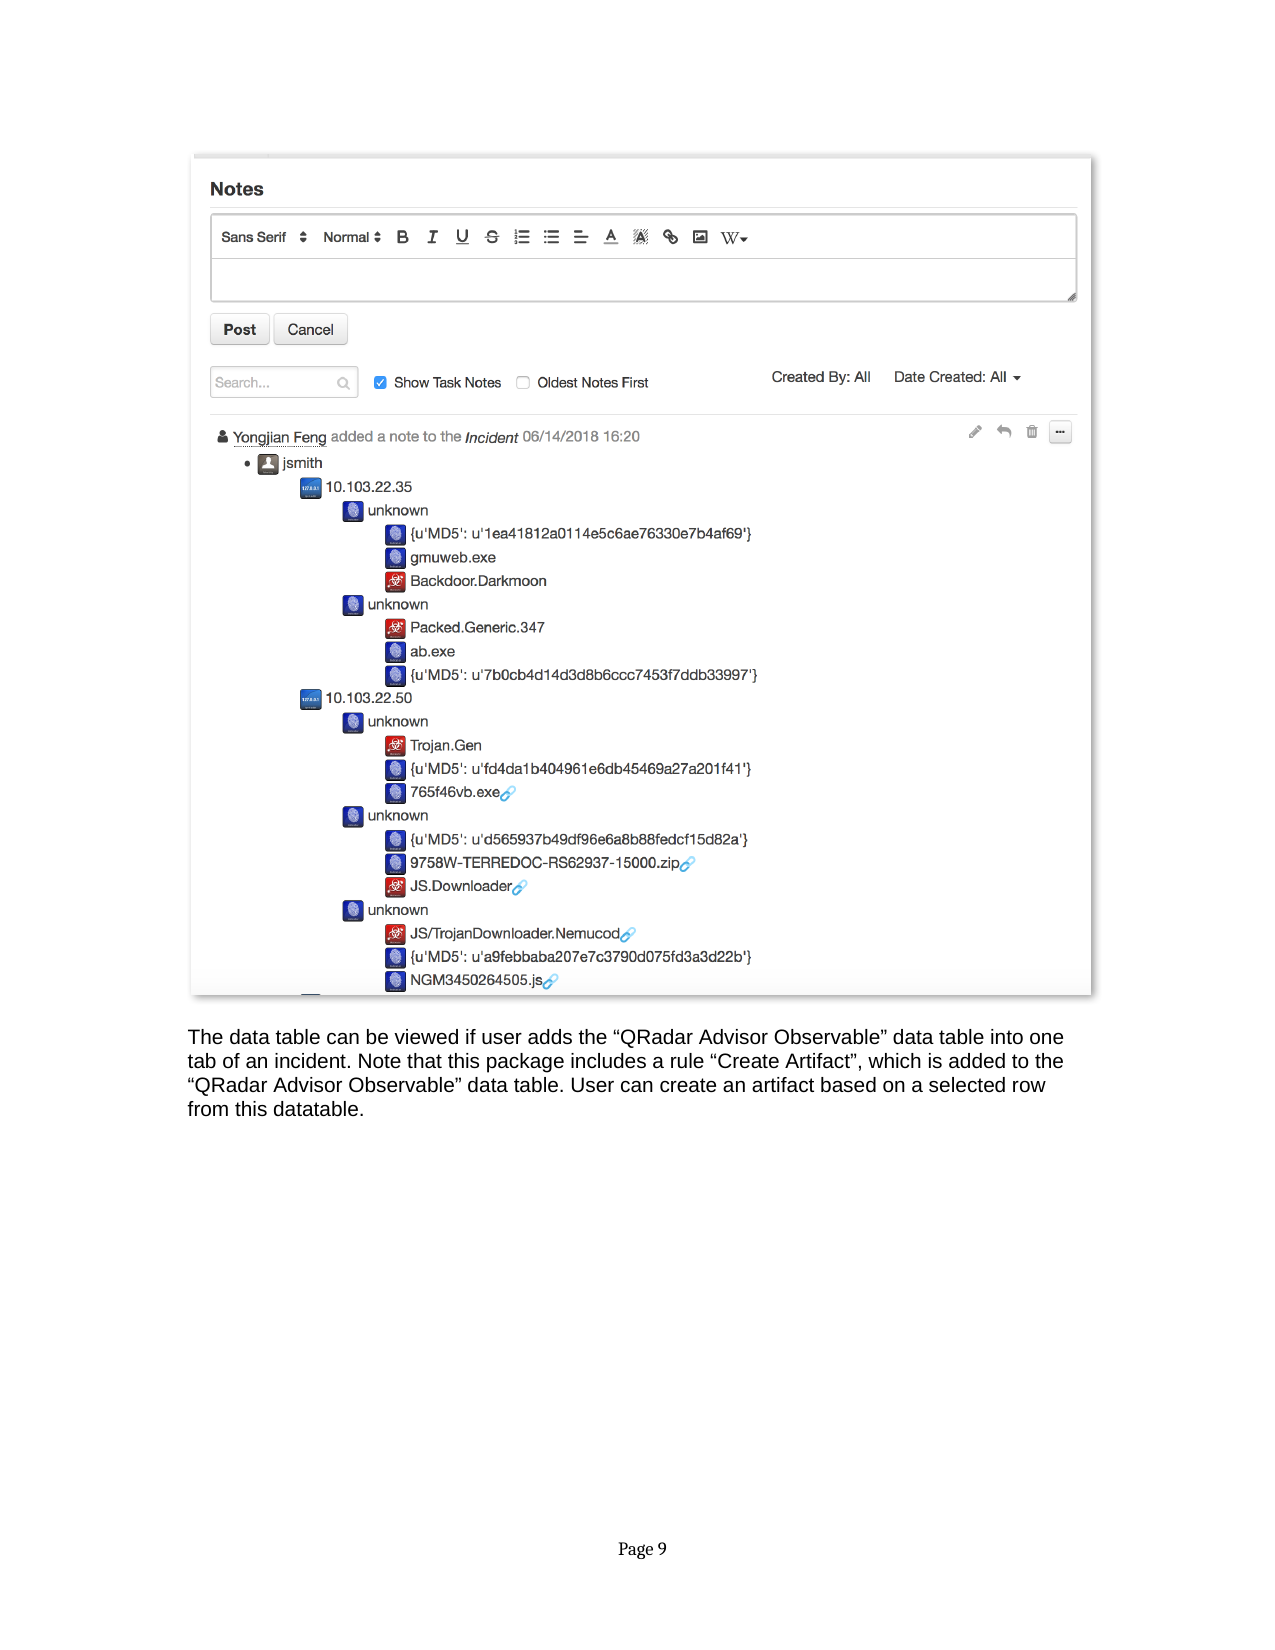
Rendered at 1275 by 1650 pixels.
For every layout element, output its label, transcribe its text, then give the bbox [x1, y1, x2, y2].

picture [191, 154, 1091, 995]
text The data table can be viewed if user adds the “QRadar Advisor Observable” data table into one tab of an incident. Note that this package includes a rule “Create Artifact”, which is added to the “QRadar Advisor Observable” data table. User can create an artifact based on a selected row from this datatable. [187, 1025, 1087, 1121]
